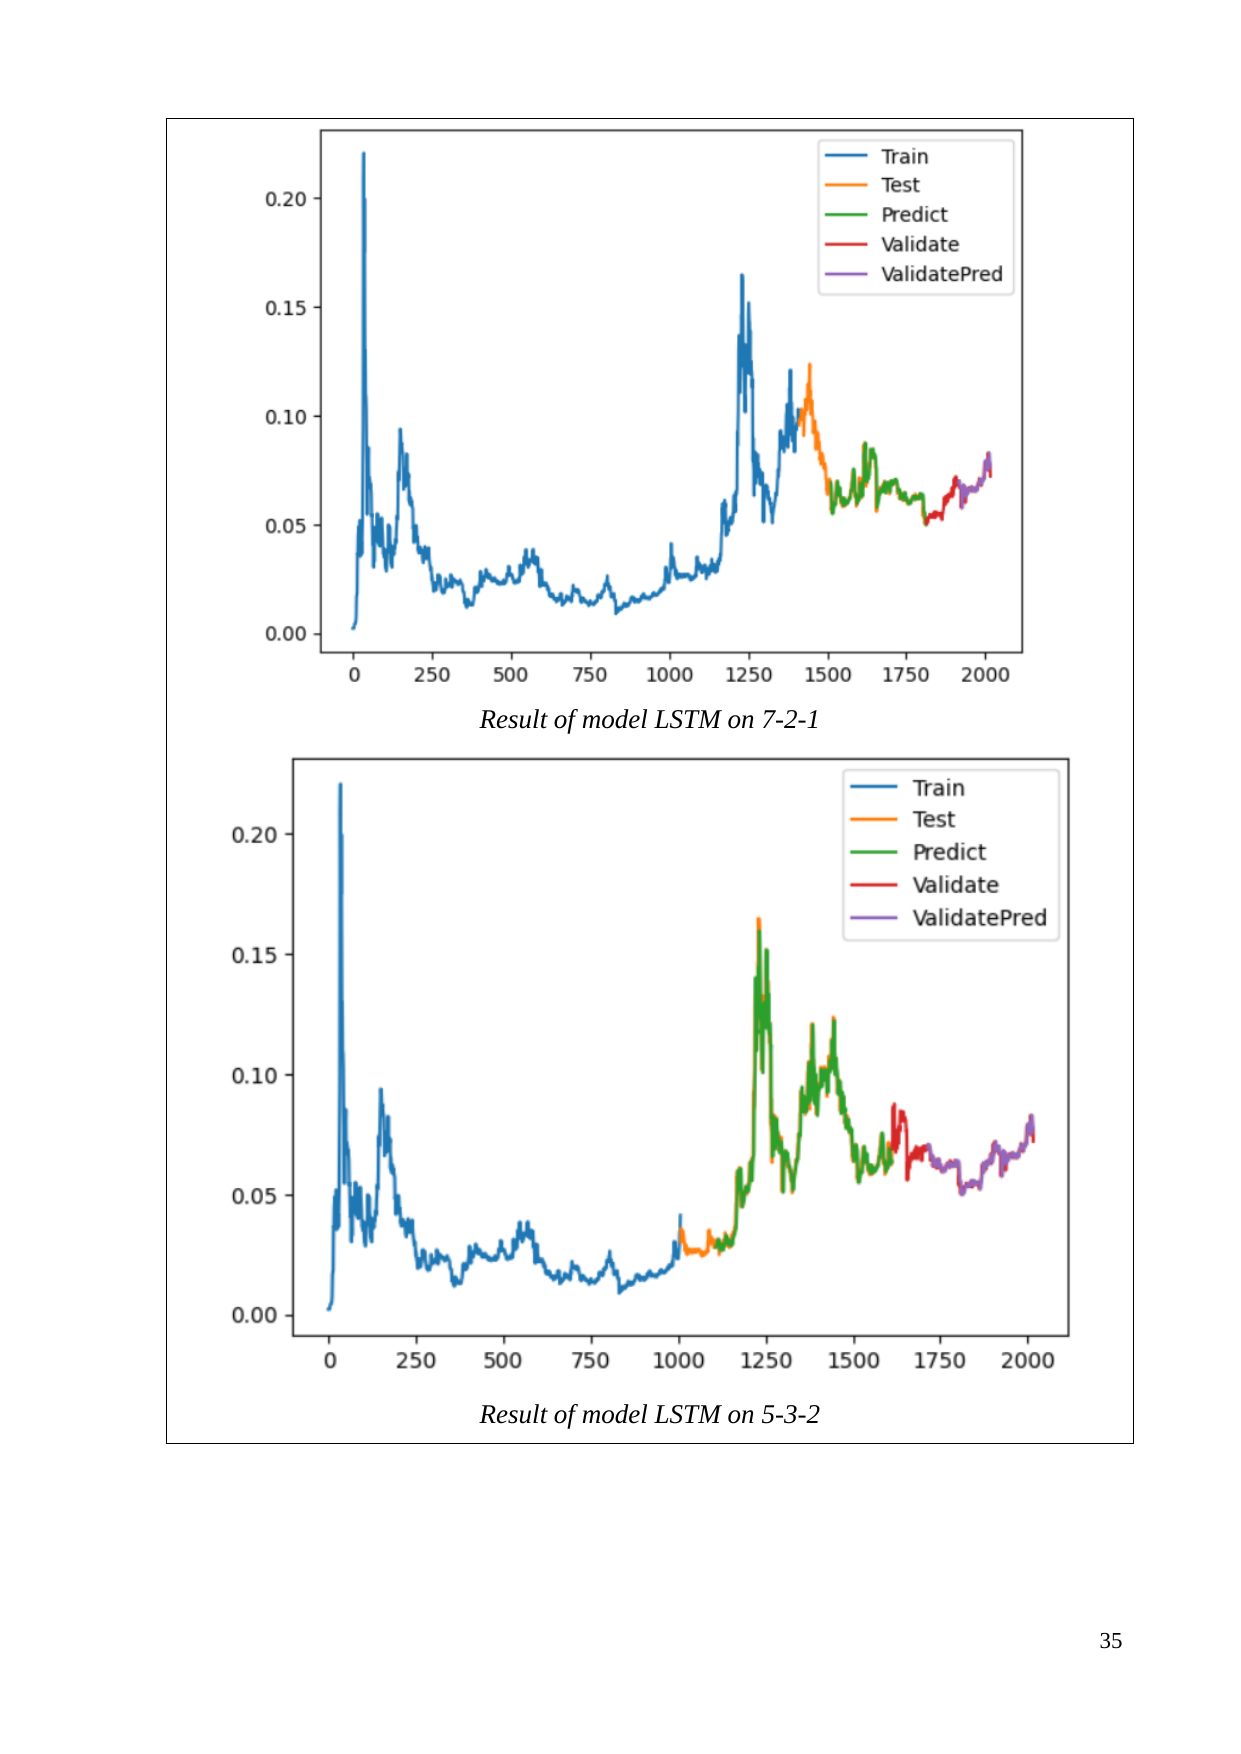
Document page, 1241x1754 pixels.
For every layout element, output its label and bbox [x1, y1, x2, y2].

picture [203, 750, 1096, 1386]
picture [245, 119, 1055, 691]
table_header [167, 119, 1133, 1443]
